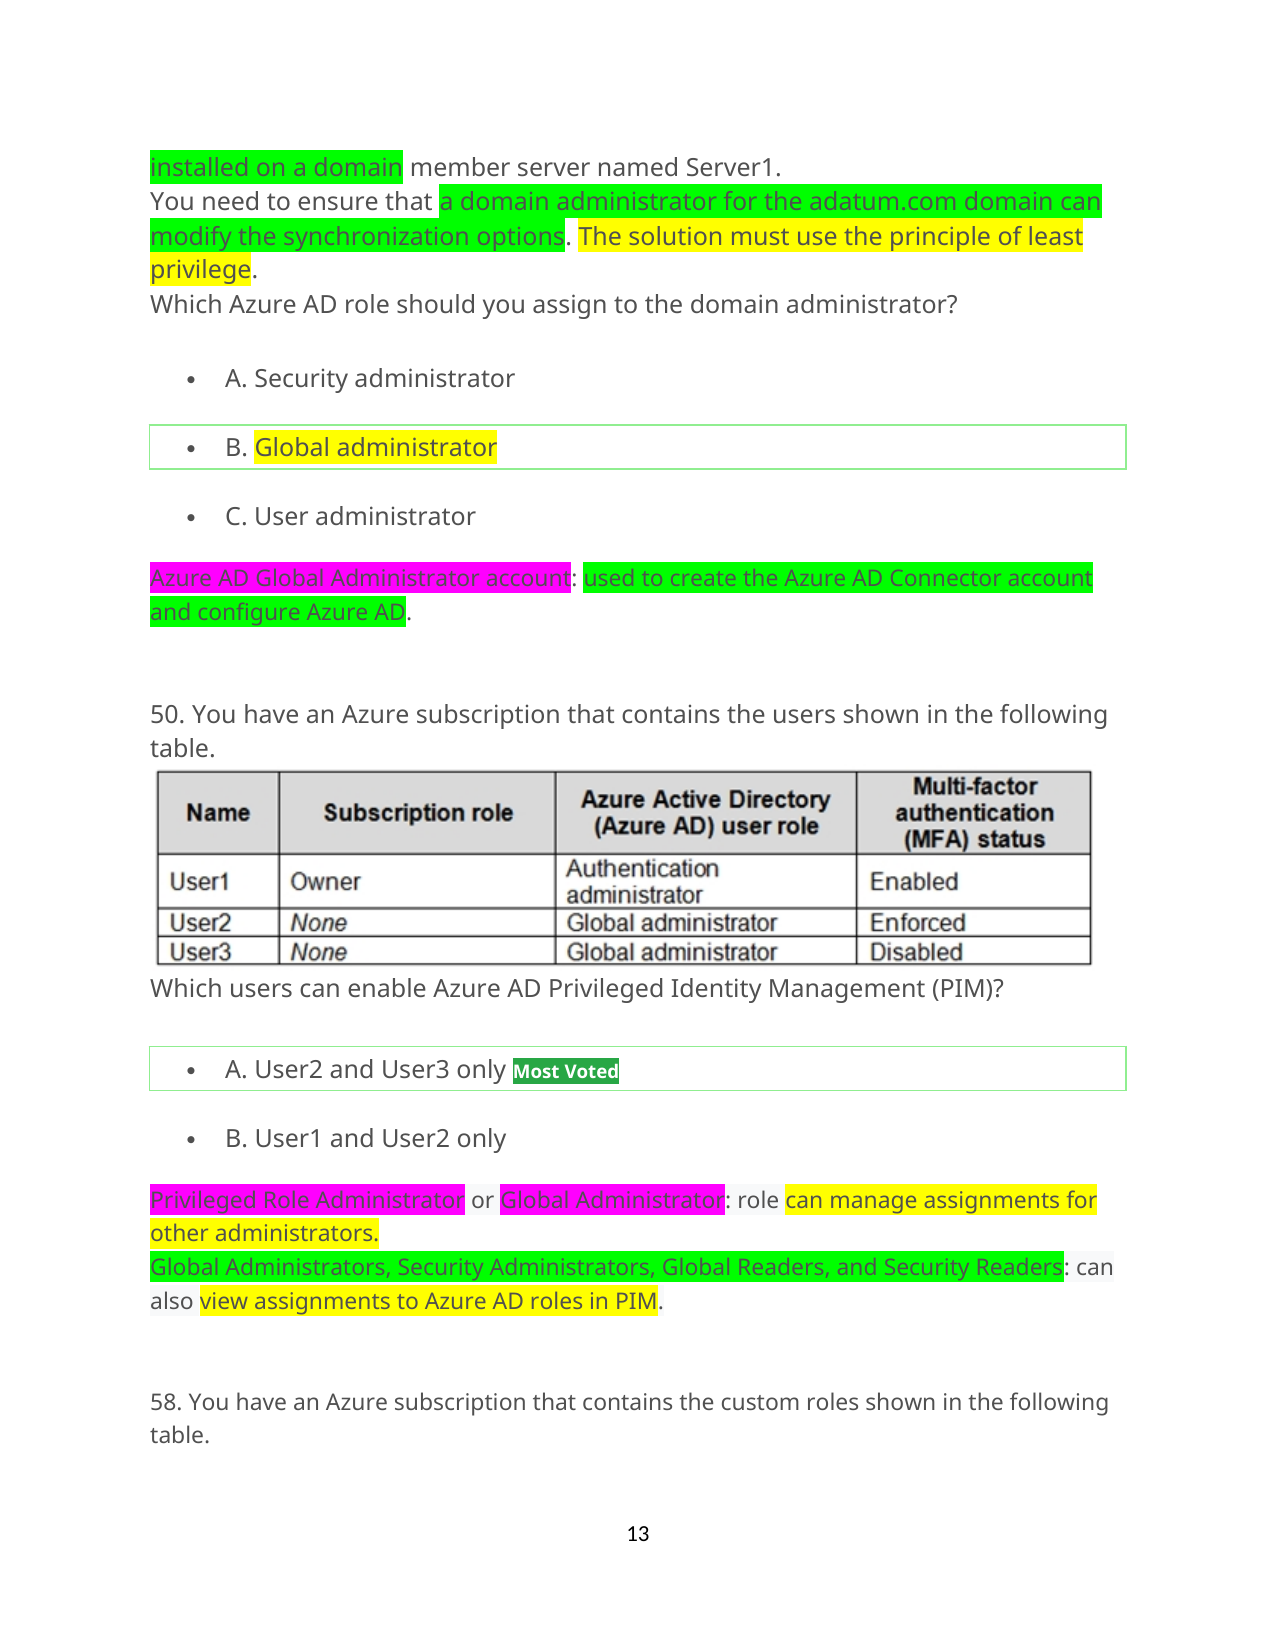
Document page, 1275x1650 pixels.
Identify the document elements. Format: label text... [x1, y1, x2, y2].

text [150, 1386, 1125, 1451]
text Azure AD Global Administrator account: used to create the Azure AD Connector account and configure Azure AD. [150, 562, 1125, 627]
list B. User1 and User2 only [187, 1120, 1125, 1154]
list B. Global administrator [150, 426, 1125, 468]
picture [150, 764, 1096, 971]
list A. Security administrator [187, 361, 1125, 395]
list A. User2 and User3 only Most Voted [150, 1047, 1125, 1090]
list C. User administrator [187, 499, 1125, 533]
text Privileged Role Administrator or Global Administrator: role can manage assignments for other administrators. Global Administrators, Security Administrators, Global Readers, and Security Readers: can also view assignments to Azure AD roles in PIM. [150, 1184, 1125, 1316]
